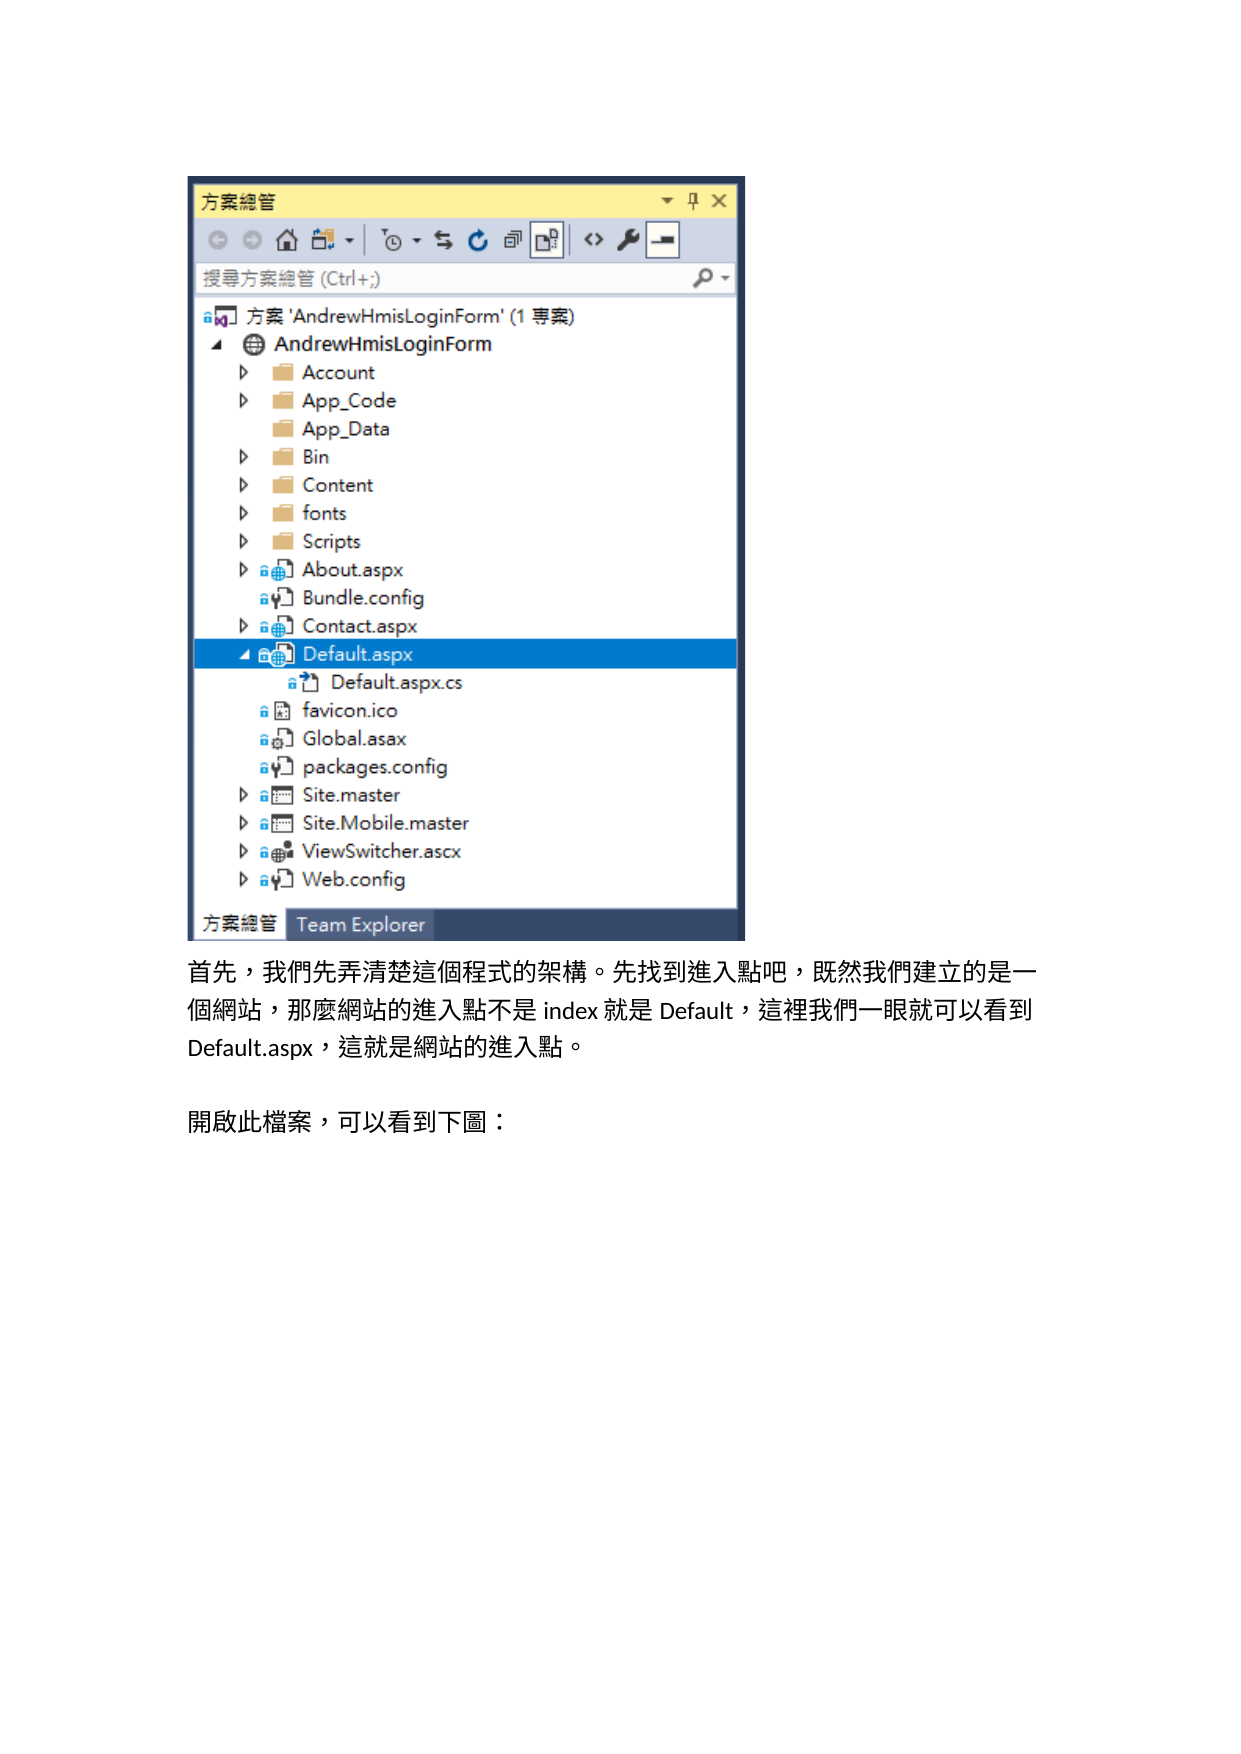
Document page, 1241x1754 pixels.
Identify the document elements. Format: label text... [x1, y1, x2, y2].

text 開啟此檔案，可以看到下圖： [187, 1102, 1053, 1139]
picture [187, 176, 746, 941]
text 首先，我們先弄清楚這個程式的架構。先找到進入點吧，既然我們建立的是一個網站，那麼網站的進入點不是 index 就是 Default，這裡我們一眼就可以看到 Default.aspx，這就是網站的進入點。 [187, 952, 1053, 1064]
